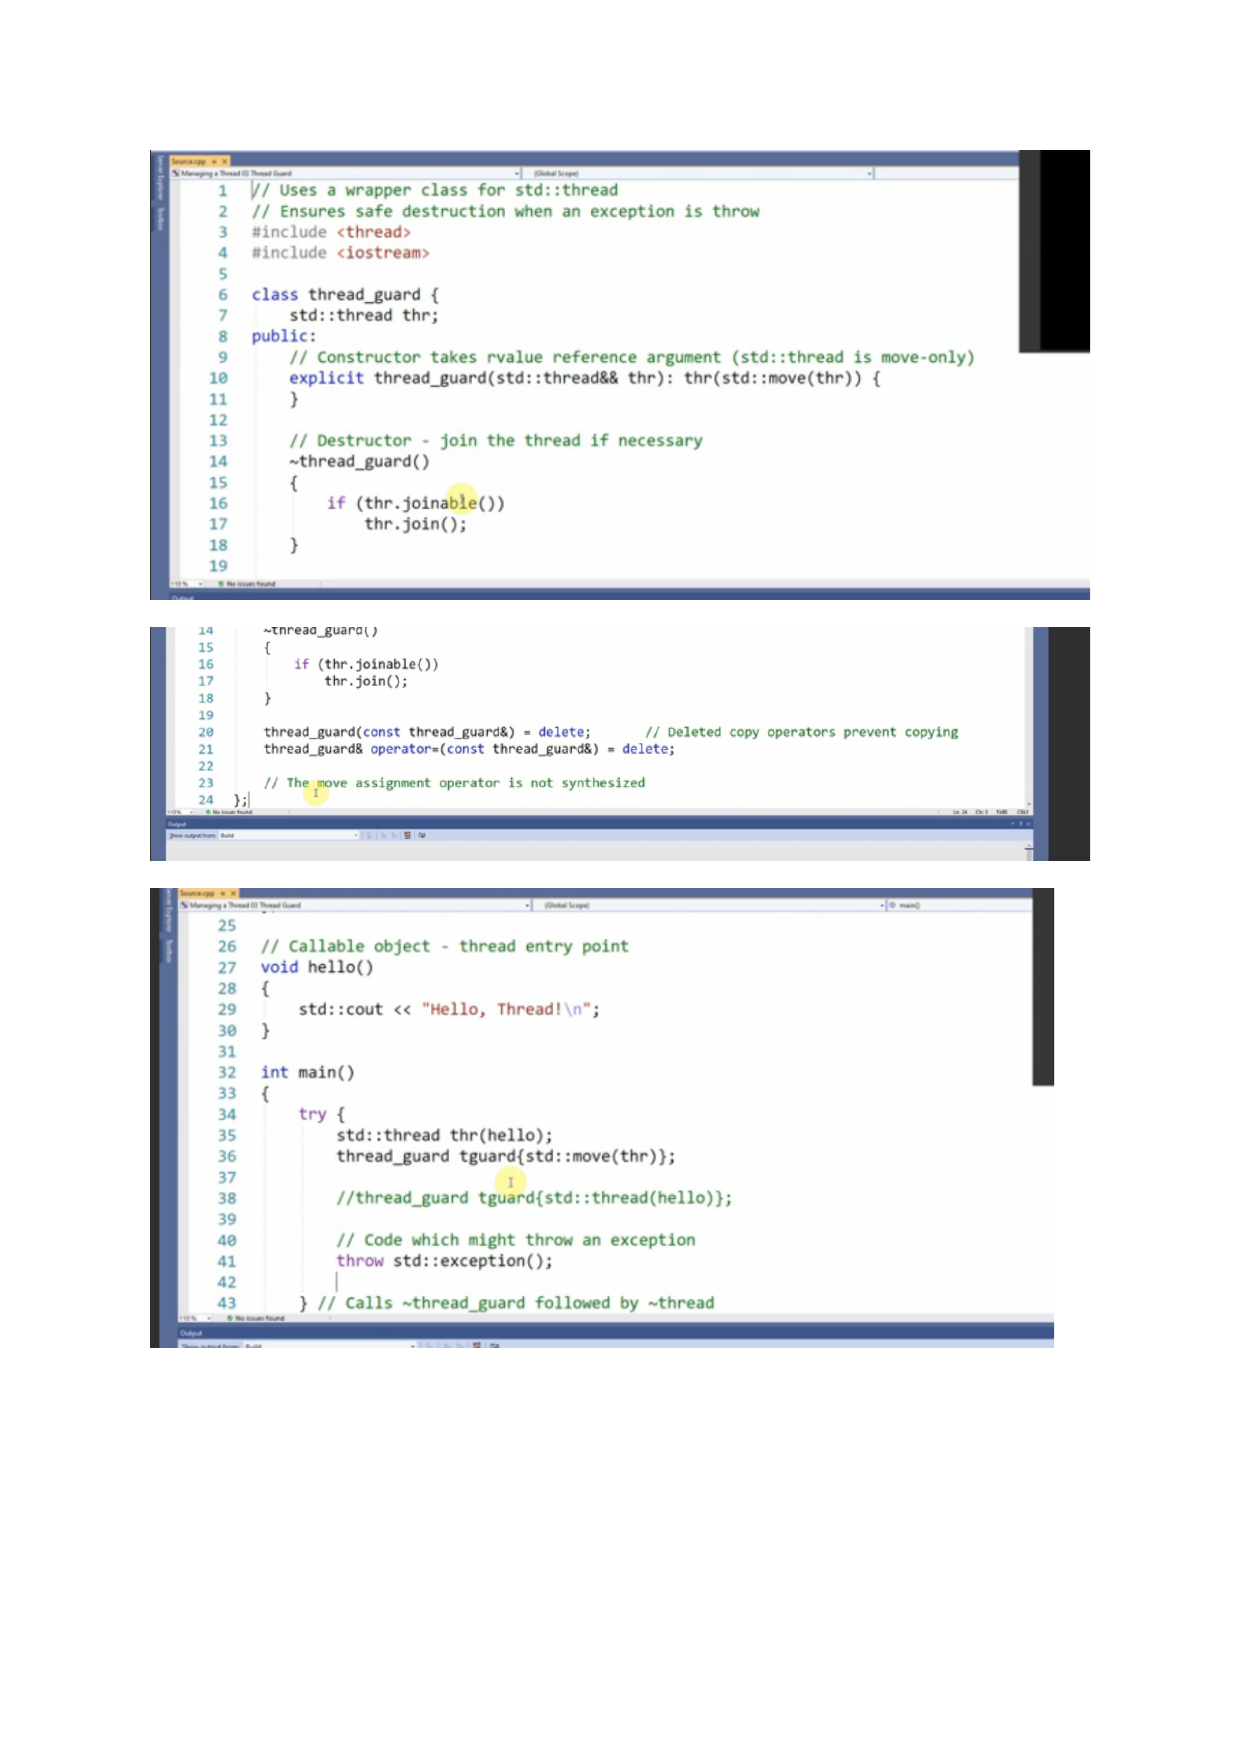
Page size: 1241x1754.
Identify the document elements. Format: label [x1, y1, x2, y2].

picture [150, 627, 1091, 861]
picture [150, 888, 1055, 1348]
picture [150, 150, 1091, 600]
